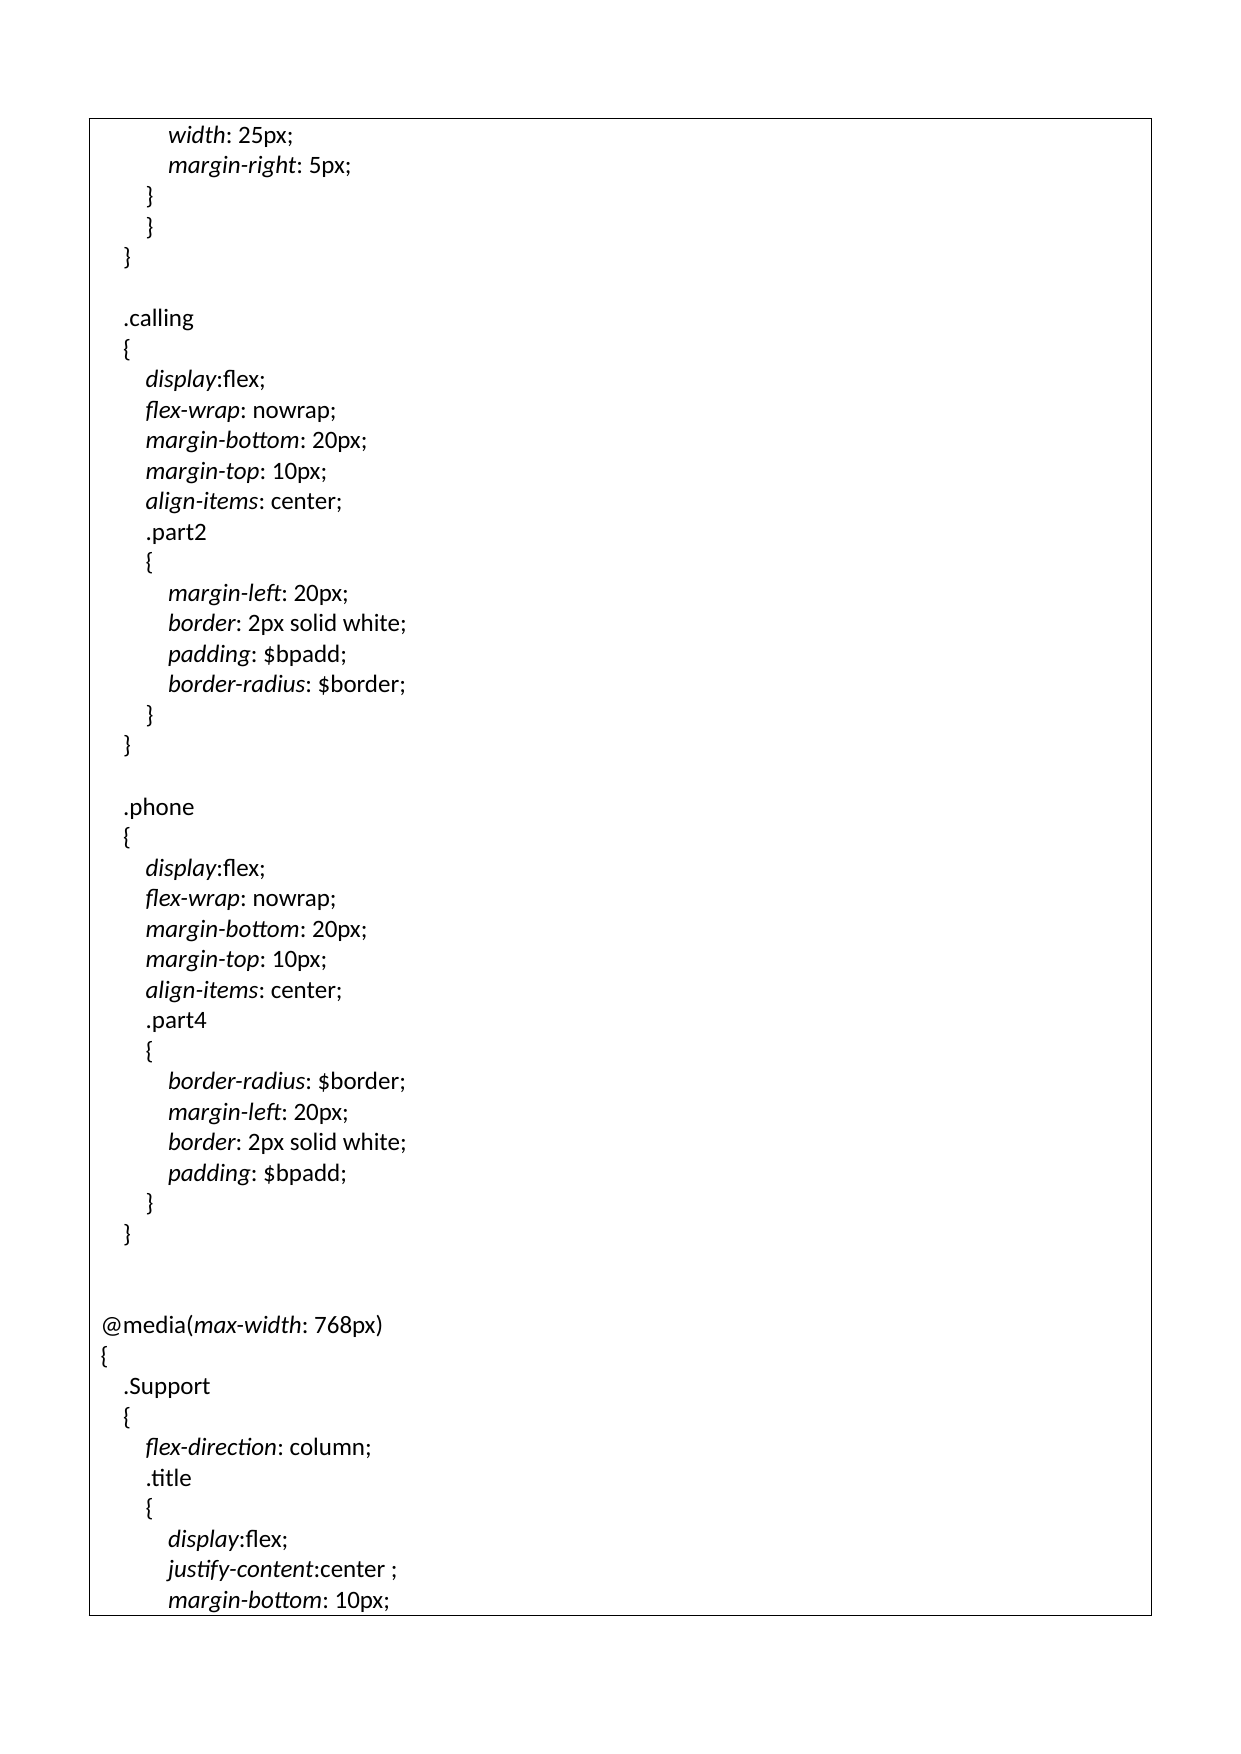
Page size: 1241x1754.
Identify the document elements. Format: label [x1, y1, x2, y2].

table_header [90, 119, 1151, 1615]
